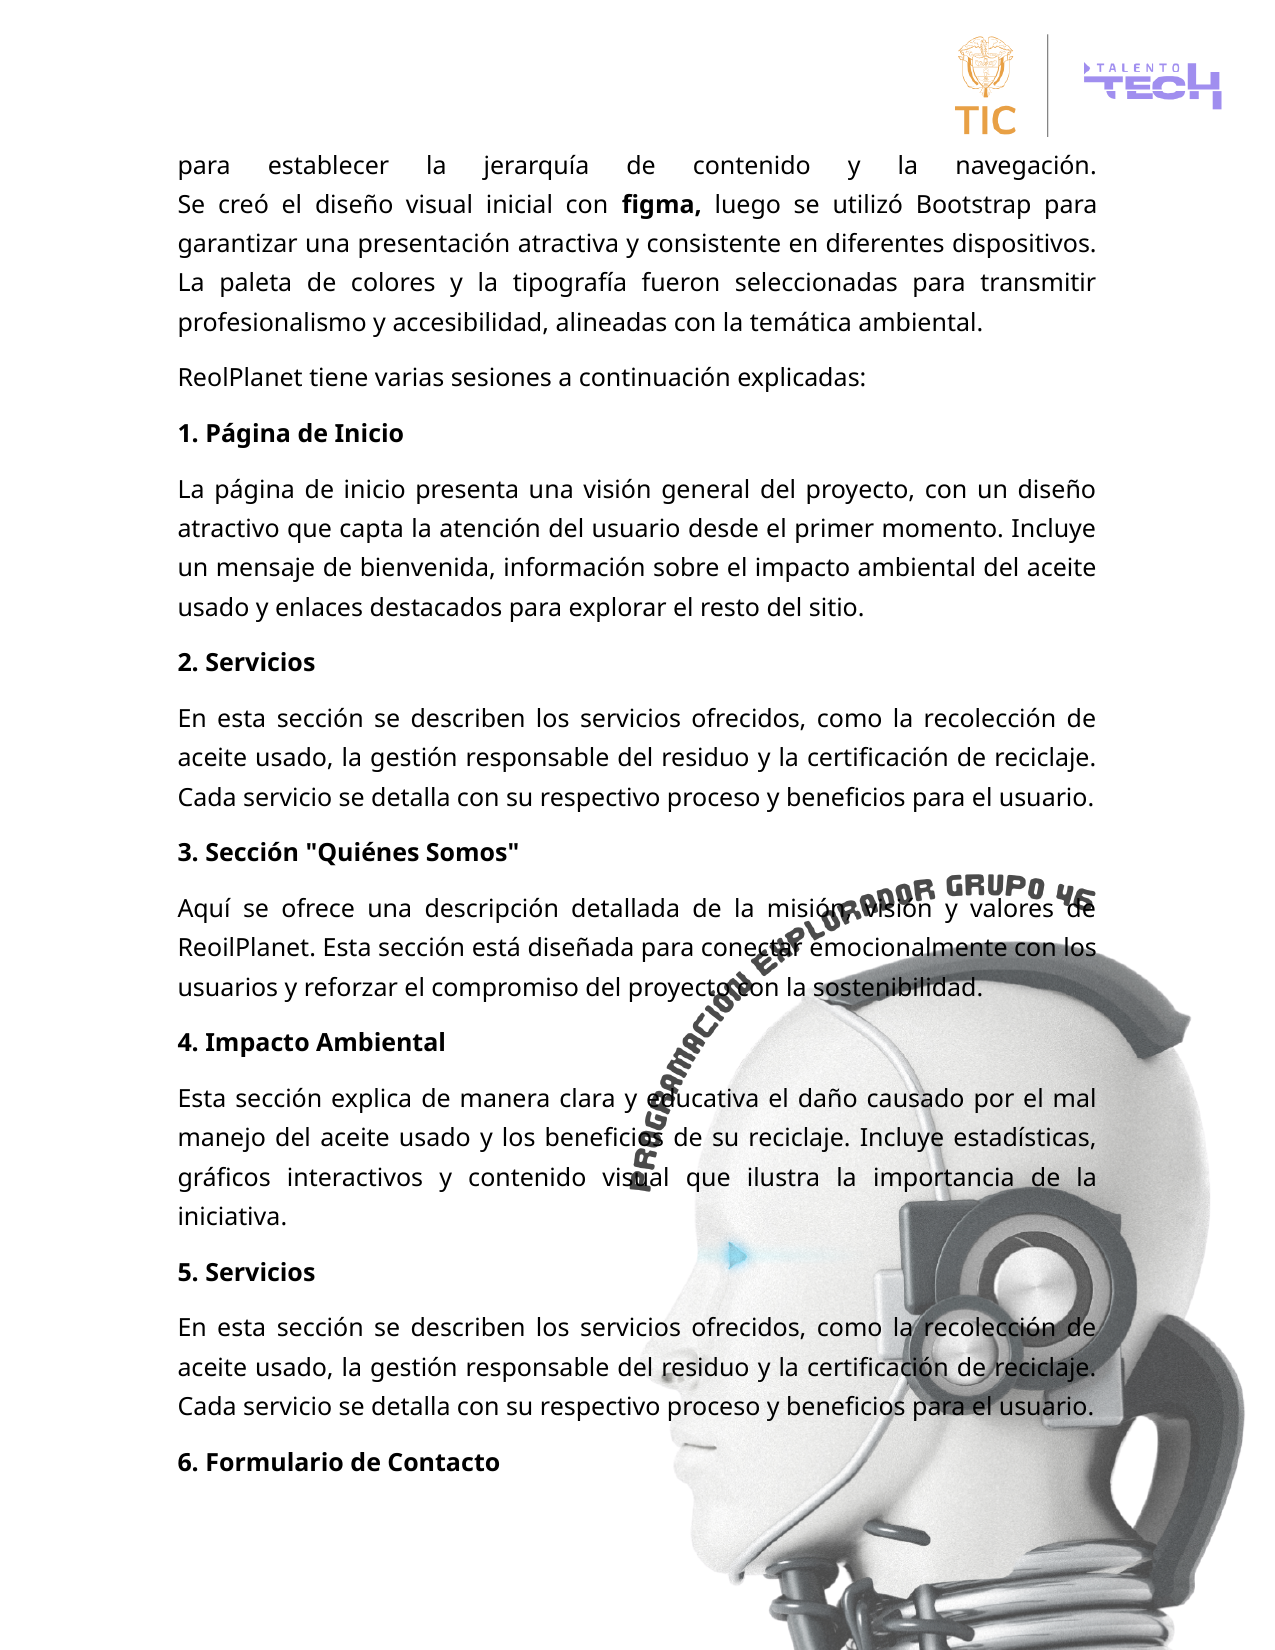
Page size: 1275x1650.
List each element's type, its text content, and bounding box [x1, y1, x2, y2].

text 6. Formulario de Contacto [177, 1444, 1098, 1478]
text ReolPlanet tiene varias sesiones a continuación explicadas: [177, 360, 1098, 394]
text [177, 148, 1098, 338]
text 1. Página de Inicio [177, 416, 1098, 450]
text 4. Impacto Ambiental [177, 1025, 1098, 1059]
text 5. Servicios [177, 1254, 1098, 1288]
text 3. Sección "Quiénes Somos" [177, 835, 1098, 869]
text Aquí se ofrece una descripción detallada de la misión, visión y valores de ReoilPlanet. Esta sección está diseñada para conectar emocionalmente con los usuarios y reforzar el compromiso del proyecto con la sostenibilidad. [177, 891, 1098, 1003]
text La página de inicio presenta una visión general del proyecto, con un diseño atractivo que capta la atención del usuario desde el primer momento. Incluye un mensaje de bienvenida, información sobre el impacto ambiental del aceite usado y enlaces destacados para explorar el resto del sitio. [177, 472, 1098, 623]
picture [85, 0, 1273, 1650]
text En esta sección se describen los servicios ofrecidos, como la recolección de aceite usado, la gestión responsable del residuo y la certificación de reciclaje. Cada servicio se detalla con su respectivo proceso y beneficios para el usuario. [177, 701, 1098, 813]
text En esta sección se describen los servicios ofrecidos, como la recolección de aceite usado, la gestión responsable del residuo y la certificación de reciclaje. Cada servicio se detalla con su respectivo proceso y beneficios para el usuario. [177, 1310, 1098, 1422]
text Esta sección explica de manera clara y educativa el daño causado por el mal manejo del aceite usado y los beneficios de su reciclaje. Incluye estadísticas, gráficos interactivos y contenido visual que ilustra la importancia de la iniciativa. [177, 1081, 1098, 1232]
text 2. Servicios [177, 645, 1098, 679]
